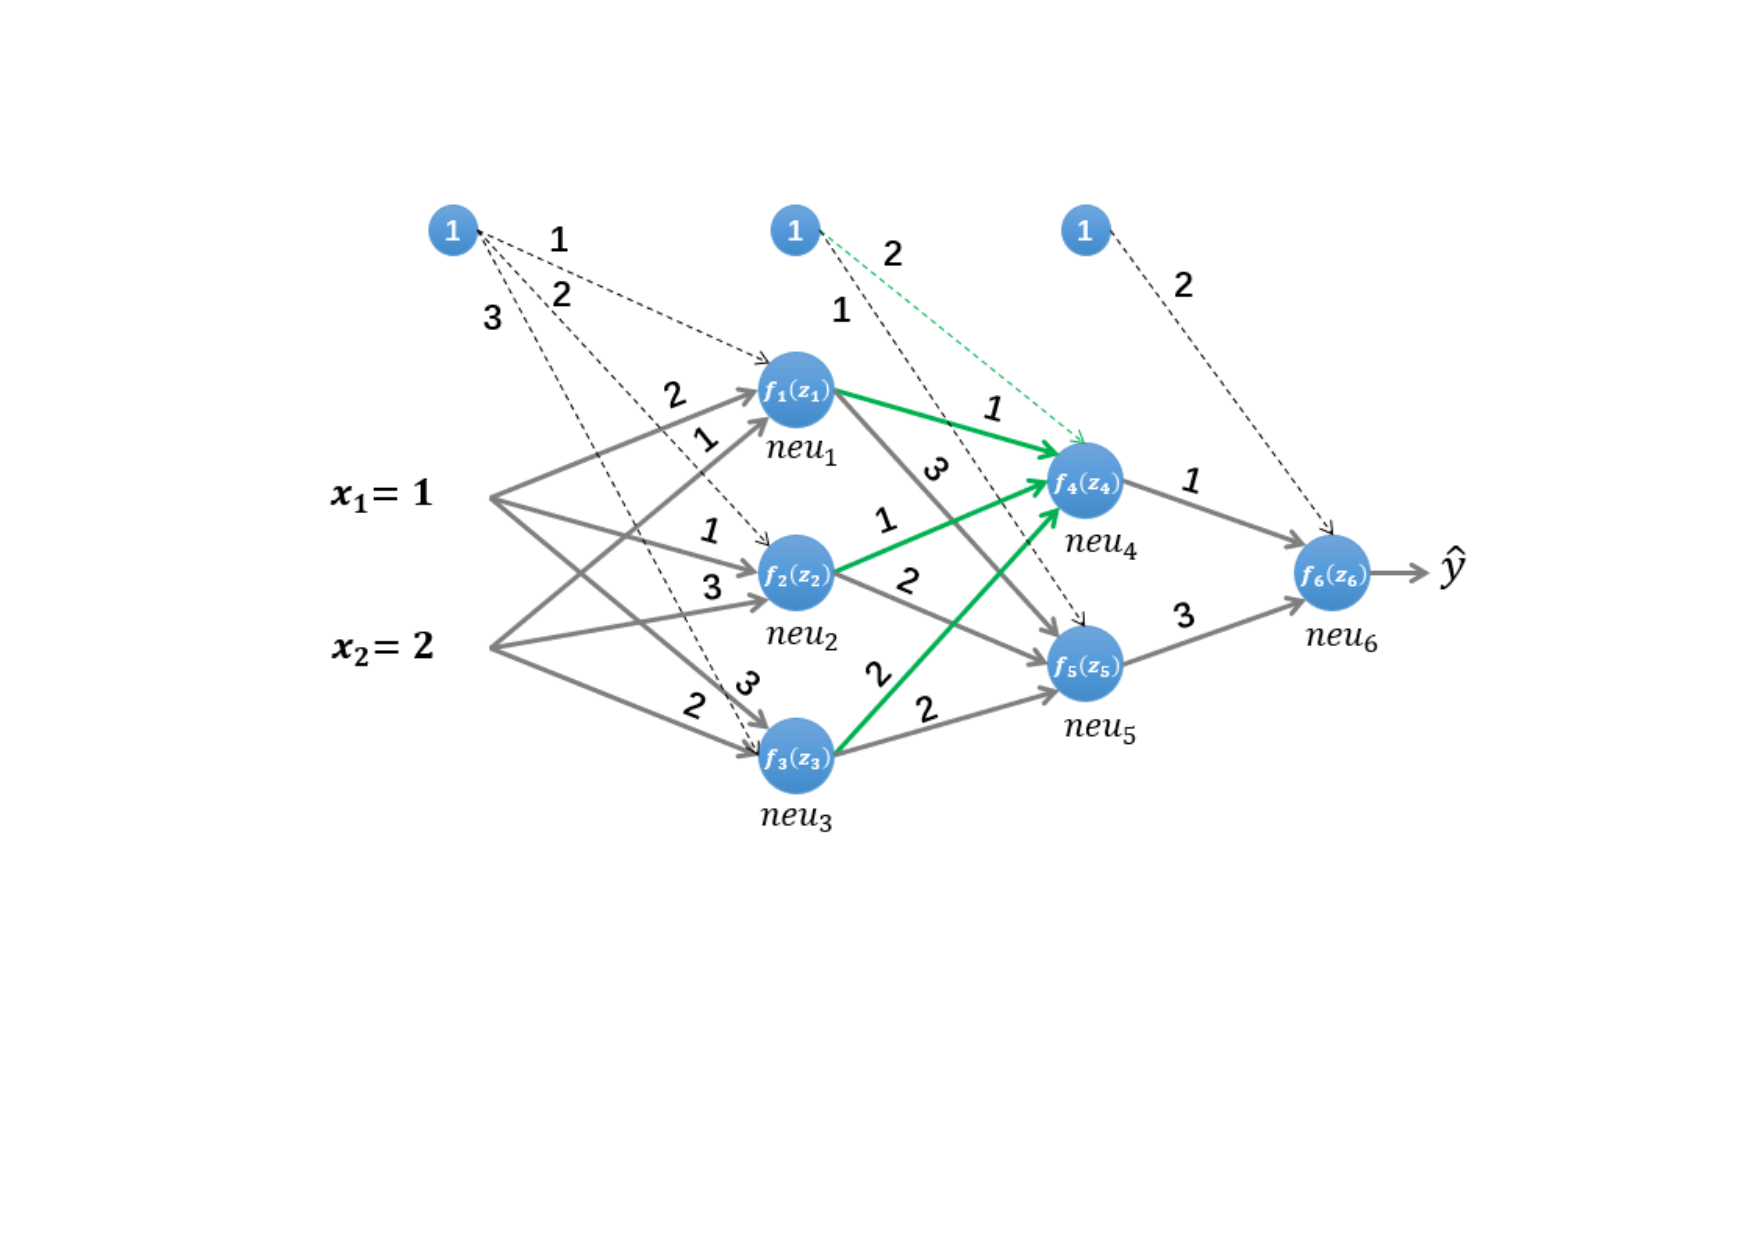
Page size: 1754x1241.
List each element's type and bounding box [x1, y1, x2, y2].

picture [324, 197, 1474, 840]
